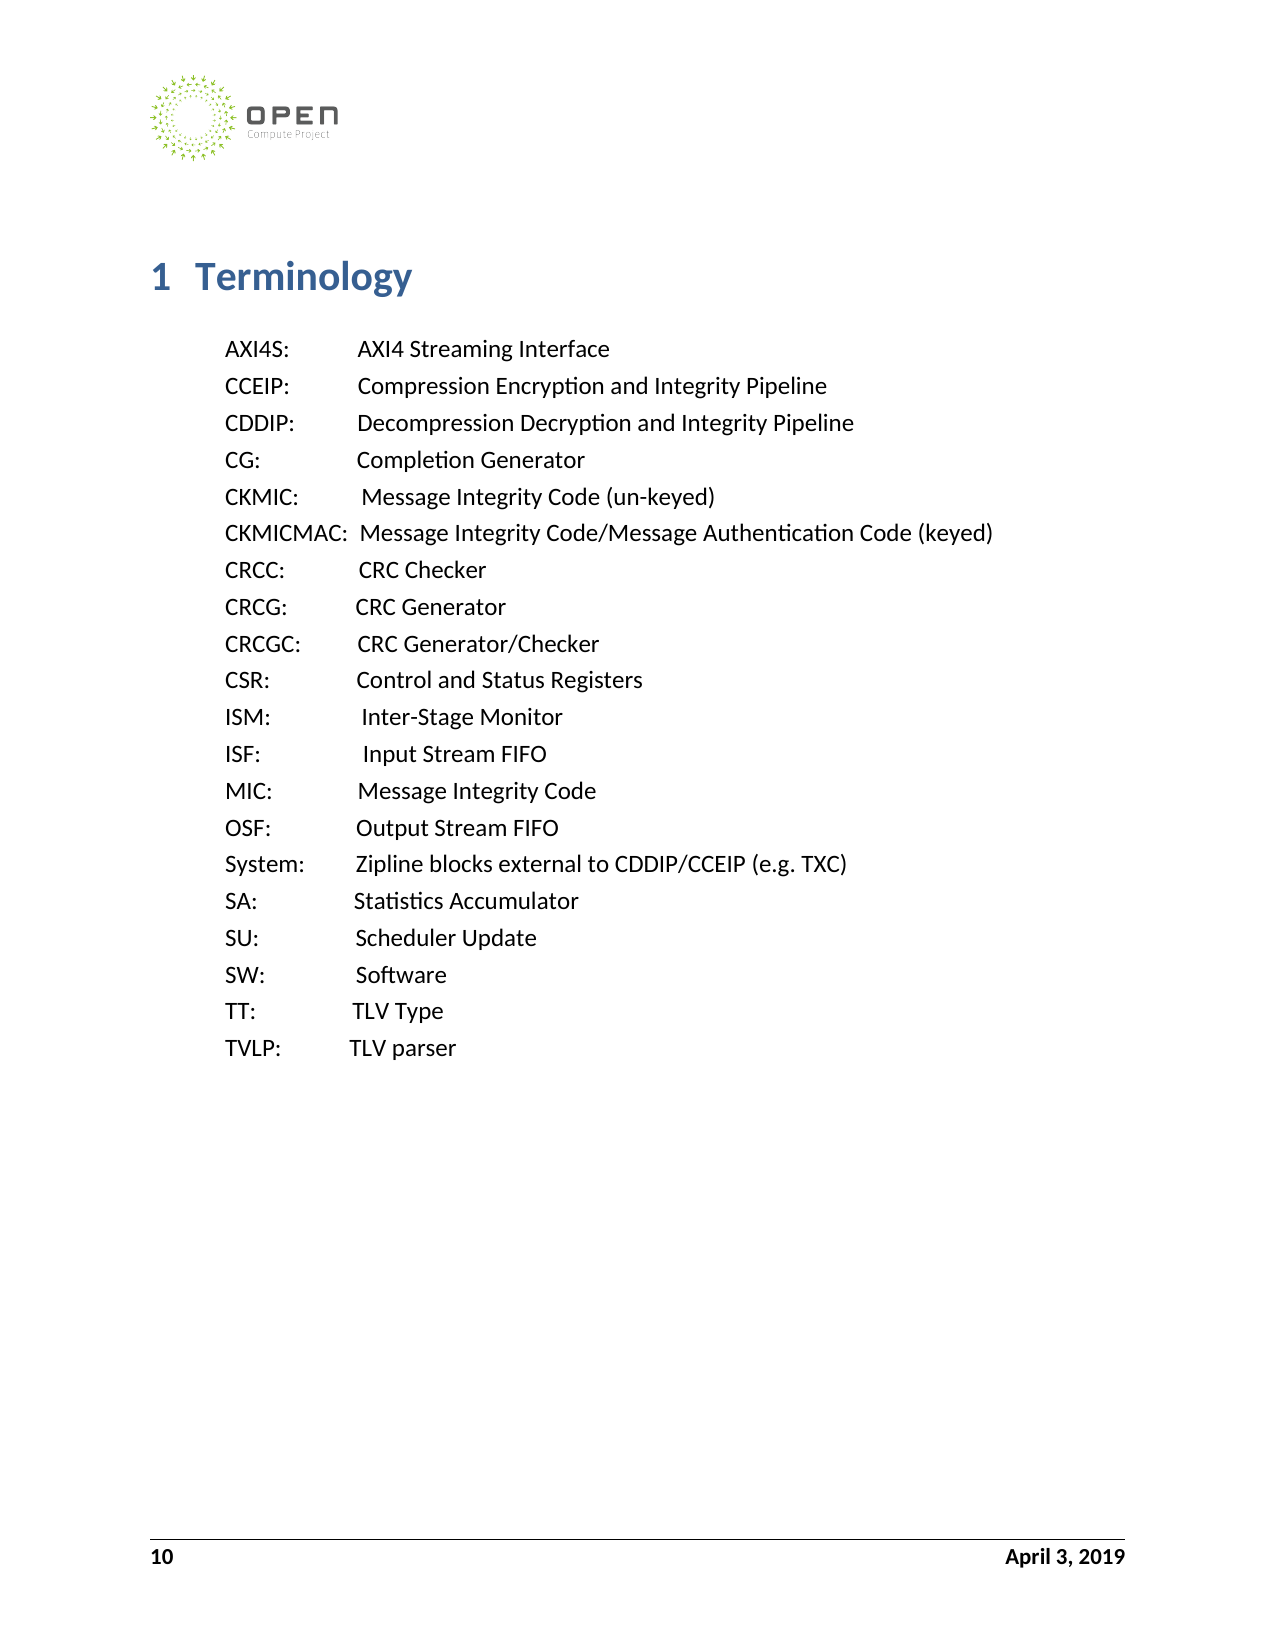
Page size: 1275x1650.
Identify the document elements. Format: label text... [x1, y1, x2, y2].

text SW: Software [225, 959, 1125, 989]
text CCEIP: Compression Encryption and Integrity Pipeline [225, 370, 1125, 401]
text SU: Scheduler Update [225, 922, 1125, 952]
text CRCGC: CRC Generator/Checker [225, 628, 1125, 658]
text CRCG: CRC Generator [225, 591, 1125, 622]
text SA: Statistics Accumulator [225, 885, 1125, 916]
text MIC: Message Integrity Code [225, 775, 1125, 805]
text CG: Completion Generator [225, 444, 1125, 474]
text OSF: Output Stream FIFO [225, 812, 1125, 842]
text CSR: Control and Status Registers [225, 664, 1125, 695]
subtitle Terminology [150, 250, 1125, 301]
picture [150, 75, 338, 168]
text TT: TLV Type [225, 996, 1125, 1026]
text CKMICMAC: Message Integrity Code/Message Authentication Code (keyed) [225, 517, 1125, 548]
text CKMIC: Message Integrity Code (un-keyed) [225, 481, 1125, 511]
text TVLP: TLV parser [225, 1032, 1125, 1063]
text CRCC: CRC Checker [225, 554, 1125, 585]
text ISM: Inter-Stage Monitor [225, 701, 1125, 732]
text System: Zipline blocks external to CDDIP/CCEIP (e.g. TXC) [225, 848, 1125, 879]
text AXI4S: AXI4 Streaming Interface [225, 334, 1125, 364]
text ISF: Input Stream FIFO [225, 738, 1125, 769]
text CDDIP: Decompression Decryption and Integrity Pipeline [225, 407, 1125, 438]
